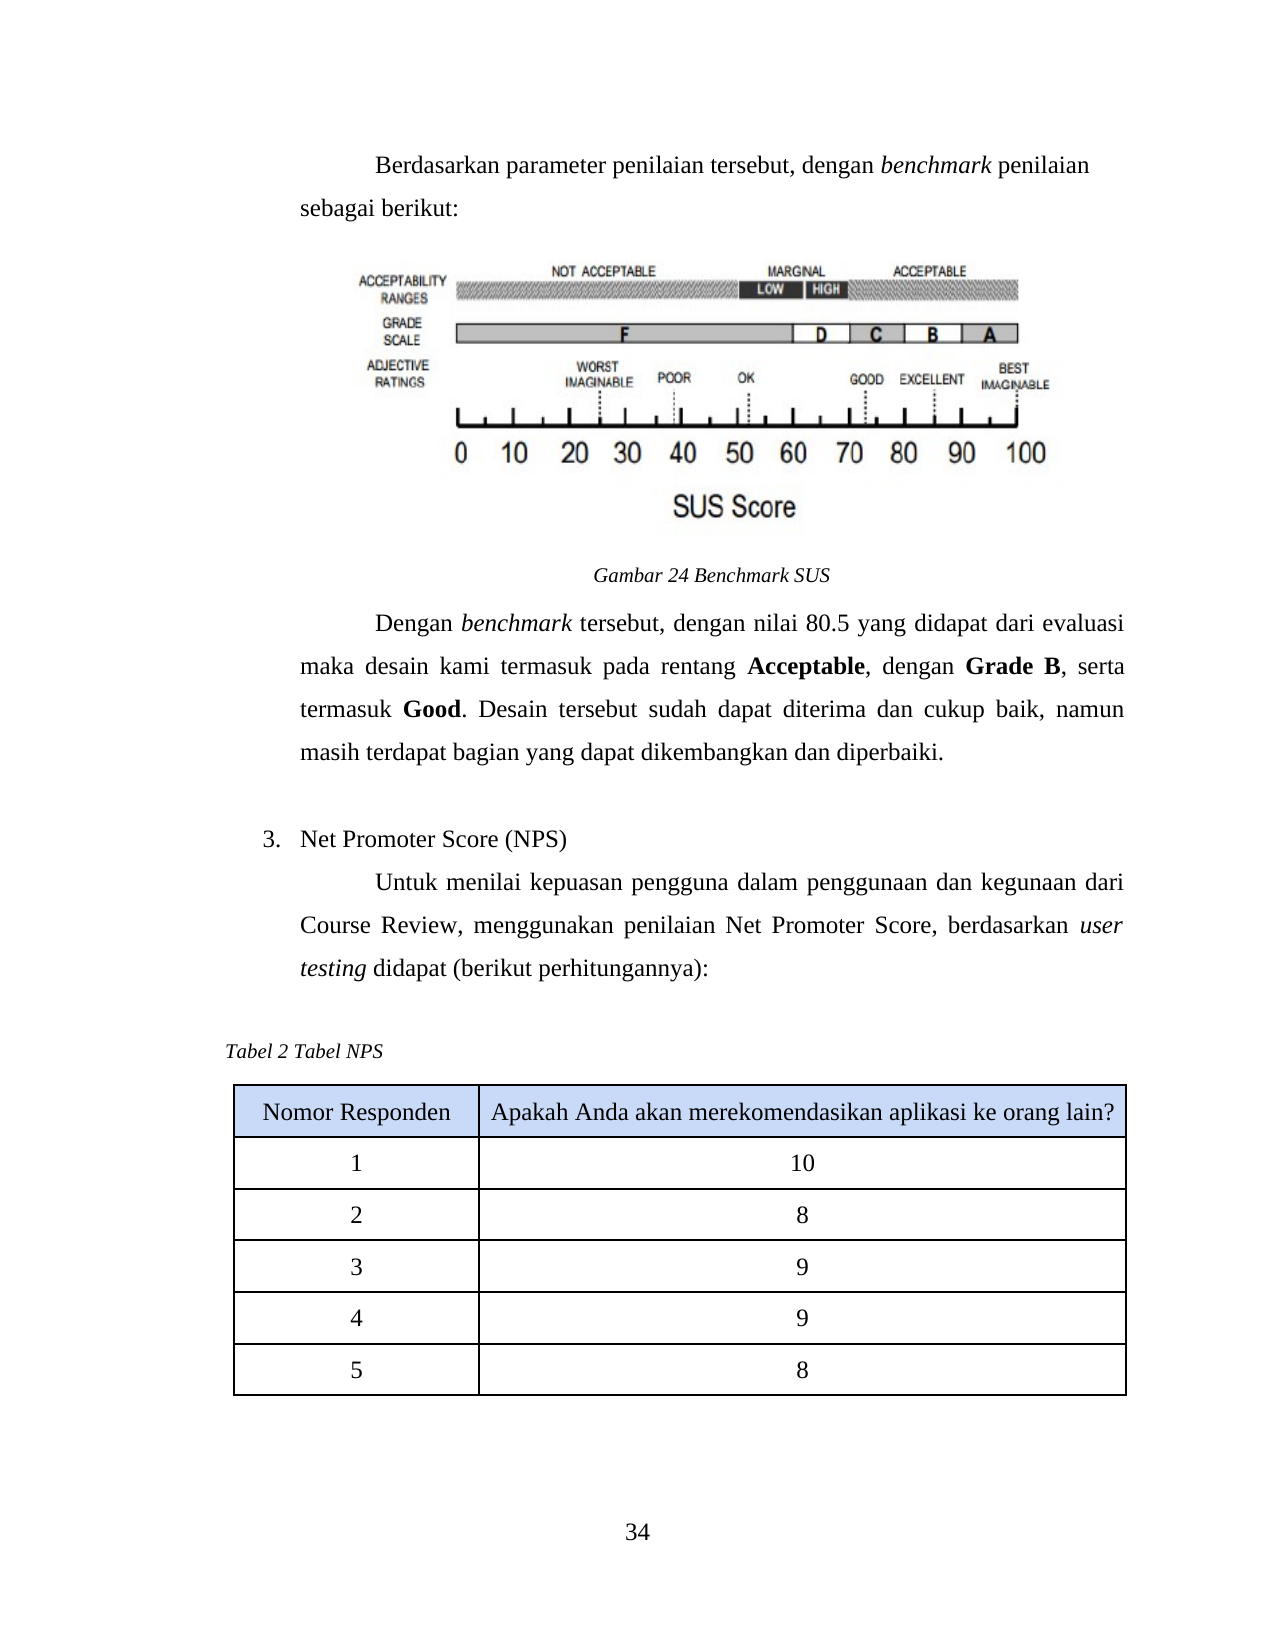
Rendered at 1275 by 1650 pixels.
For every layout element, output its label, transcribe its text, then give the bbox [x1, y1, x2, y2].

table_cell 3 [235, 1241, 478, 1291]
text Dengan benchmark tersebut, dengan nilai 80.5 yang didapat dari evaluasi maka desain kami termasuk pada rentang Acceptable, dengan Grade B, serta termasuk Good. Desain tersebut sudah dapat diterima dan cukup baik, namun masih terdapat bagian yang dapat dikembangkan dan diperbaiki. [300, 608, 1125, 766]
text Gambar 24 Benchmark SUS [225, 563, 1125, 587]
table_cell 9 [480, 1241, 1125, 1291]
text Berdasarkan parameter penilaian tersebut, dengan benchmark penilaian sebagai berikut: [300, 150, 1125, 222]
text Tabel 2 Tabel NPS [150, 1039, 1125, 1063]
table_cell 5 [235, 1345, 478, 1394]
table_cell 2 [235, 1190, 478, 1239]
table_header Nomor Responden [235, 1086, 478, 1136]
table_cell 8 [480, 1190, 1125, 1239]
picture [310, 236, 1115, 549]
table_cell 4 [235, 1293, 478, 1342]
table_cell 8 [480, 1345, 1125, 1394]
text Untuk menilai kepuasan pengguna dalam penggunaan dan kegunaan dari Course Review, menggunakan penilaian Net Promoter Score, berdasarkan user testing didapat (berikut perhitungannya): [300, 867, 1125, 982]
table_cell 10 [480, 1138, 1125, 1187]
subtitle Net Promoter Score (NPS) [262, 824, 1125, 852]
table_cell 1 [235, 1138, 478, 1187]
table_header Apakah Anda akan merekomendasikan aplikasi ke orang lain? [480, 1086, 1125, 1136]
table_cell 9 [480, 1293, 1125, 1342]
